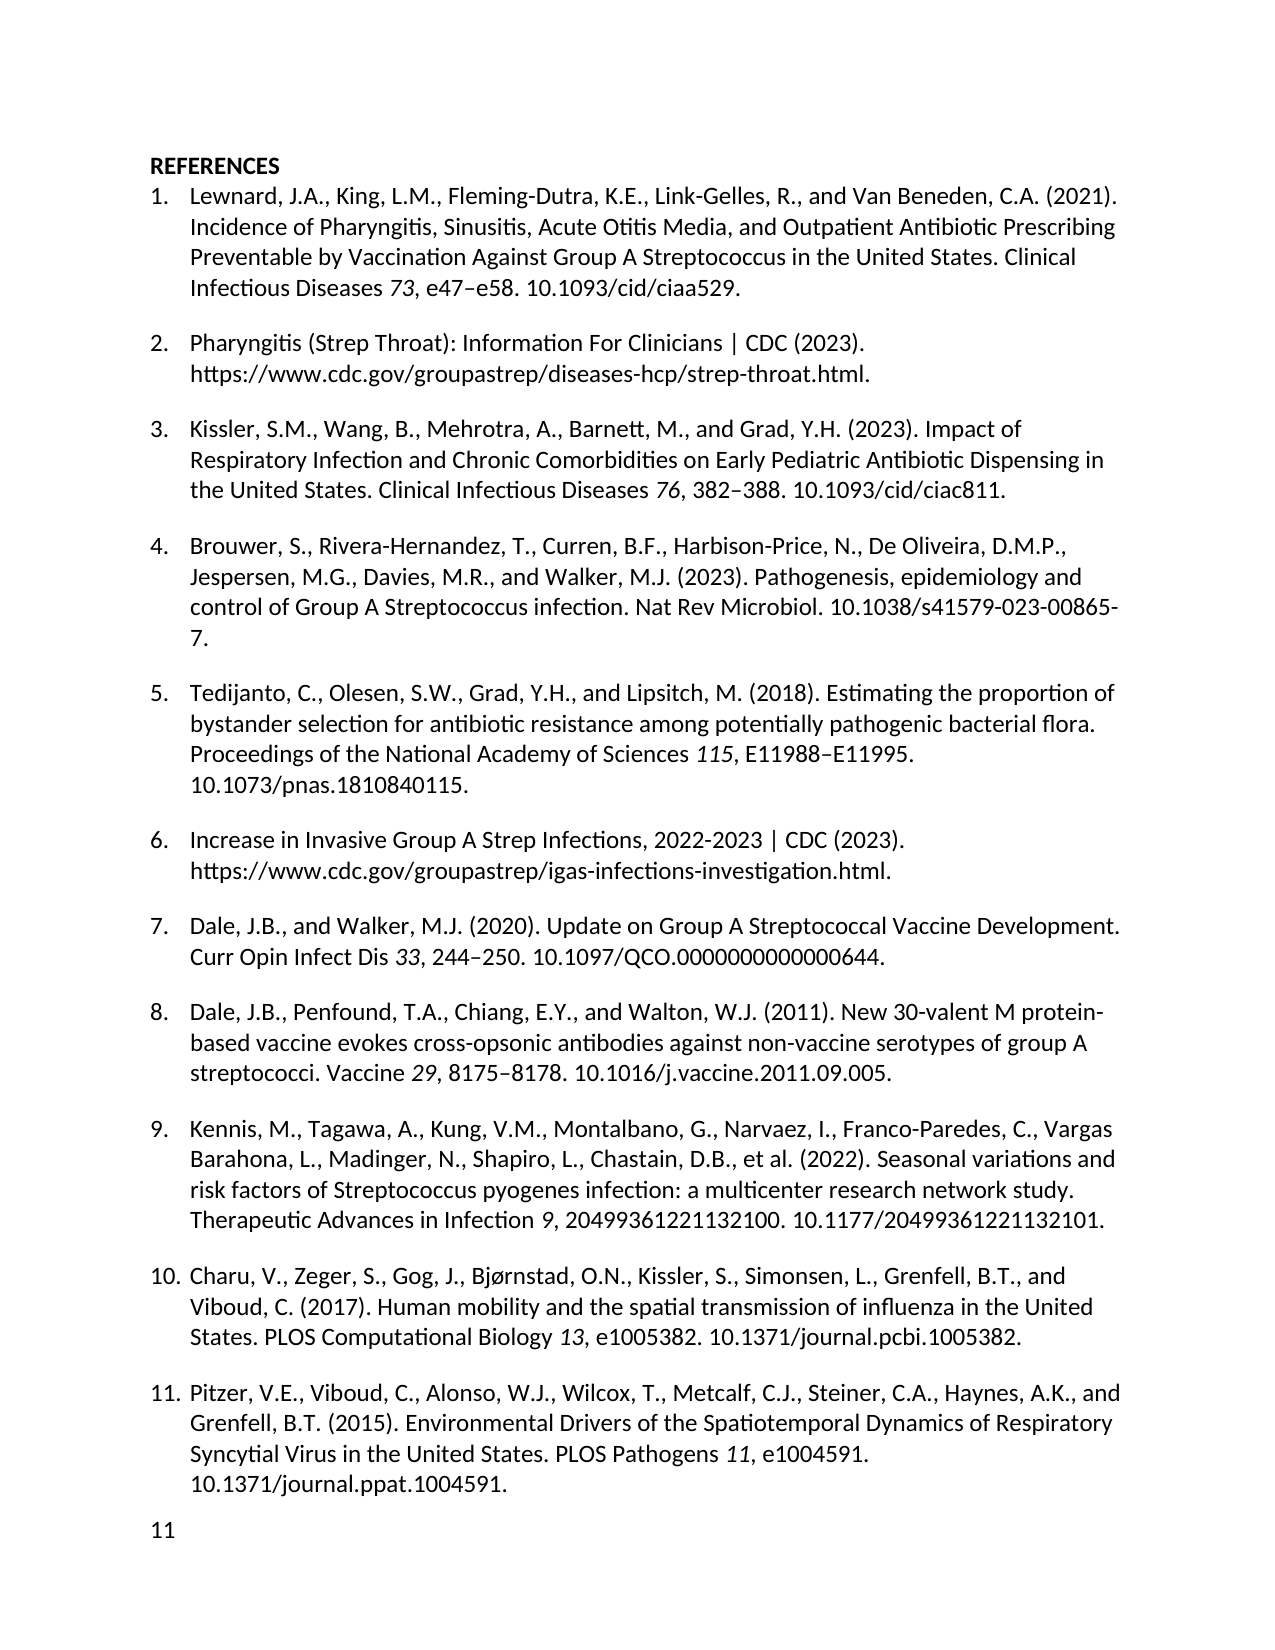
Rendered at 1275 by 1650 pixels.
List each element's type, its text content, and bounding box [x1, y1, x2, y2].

text 3. Kissler, S.M., Wang, B., Mehrotra, A., Barnett, M., and Grad, Y.H. (2023). Impact of Respiratory Infection and Chronic Comorbidities on Early Pediatric Antibiotic Dispensing in the United States. Clinical Infectious Diseases 76, 382–388. 10.1093/cid/ciac811. [150, 414, 1125, 505]
text 2. Pharyngitis (Strep Throat): Information For Clinicians | CDC (2023). https://www.cdc.gov/groupastrep/diseases-hcp/strep-throat.html. [150, 328, 1125, 389]
text 4. Brouwer, S., Rivera-Hernandez, T., Curren, B.F., Harbison-Price, N., De Oliveira, D.M.P., Jespersen, M.G., Davies, M.R., and Walker, M.J. (2023). Pathogenesis, epidemiology and control of Group A Streptococcus infection. Nat Rev Microbiol. 10.1038/s41579-023-00865-7. [150, 530, 1125, 652]
text 8. Dale, J.B., Penfound, T.A., Chiang, E.Y., and Walton, W.J. (2011). New 30-valent M protein-based vaccine evokes cross-opsonic antibodies against non-vaccine serotypes of group A streptococci. Vaccine 29, 8175–8178. 10.1016/j.vaccine.2011.09.005. [150, 996, 1125, 1088]
text 7. Dale, J.B., and Walker, M.J. (2020). Update on Group A Streptococcal Vaccine Development. Curr Opin Infect Dis 33, 244–250. 10.1097/QCO.0000000000000644. [150, 910, 1125, 971]
text 1. Lewnard, J.A., King, L.M., Fleming-Dutra, K.E., Link-Gelles, R., and Van Beneden, C.A. (2021). Incidence of Pharyngitis, Sinusitis, Acute Otitis Media, and Outpatient Antibiotic Prescribing Preventable by Vaccination Against Group A Streptococcus in the United States. Clinical Infectious Diseases 73, e47–e58. 10.1093/cid/ciaa529. [150, 181, 1125, 303]
text 9. Kennis, M., Tagawa, A., Kung, V.M., Montalbano, G., Narvaez, I., Franco-Paredes, C., Vargas Barahona, L., Madinger, N., Shapiro, L., Chastain, D.B., et al. (2022). Seasonal variations and risk factors of Streptococcus pyogenes infection: a multicenter research network study. Therapeutic Advances in Infection 9, 20499361221132100. 10.1177/20499361221132101. [150, 1113, 1125, 1235]
text REFERENCES [150, 150, 1125, 181]
text 5. Tedijanto, C., Olesen, S.W., Grad, Y.H., and Lipsitch, M. (2018). Estimating the proportion of bystander selection for antibiotic resistance among potentially pathogenic bacterial flora. Proceedings of the National Academy of Sciences 115, E11988–E11995. 10.1073/pnas.1810840115. [150, 677, 1125, 799]
text 11. Pitzer, V.E., Viboud, C., Alonso, W.J., Wilcox, T., Metcalf, C.J., Steiner, C.A., Haynes, A.K., and Grenfell, B.T. (2015). Environmental Drivers of the Spatiotemporal Dynamics of Respiratory Syncytial Virus in the United States. PLOS Pathogens 11, e1004591. 10.1371/journal.ppat.1004591. [150, 1377, 1125, 1499]
text 6. Increase in Invasive Group A Strep Infections, 2022-2023 | CDC (2023). https://www.cdc.gov/groupastrep/igas-infections-investigation.html. [150, 824, 1125, 885]
text 10. Charu, V., Zeger, S., Gog, J., Bjørnstad, O.N., Kissler, S., Simonsen, L., Grenfell, B.T., and Viboud, C. (2017). Human mobility and the spatial transmission of influenza in the United States. PLOS Computational Biology 13, e1005382. 10.1371/journal.pcbi.1005382. [150, 1260, 1125, 1352]
